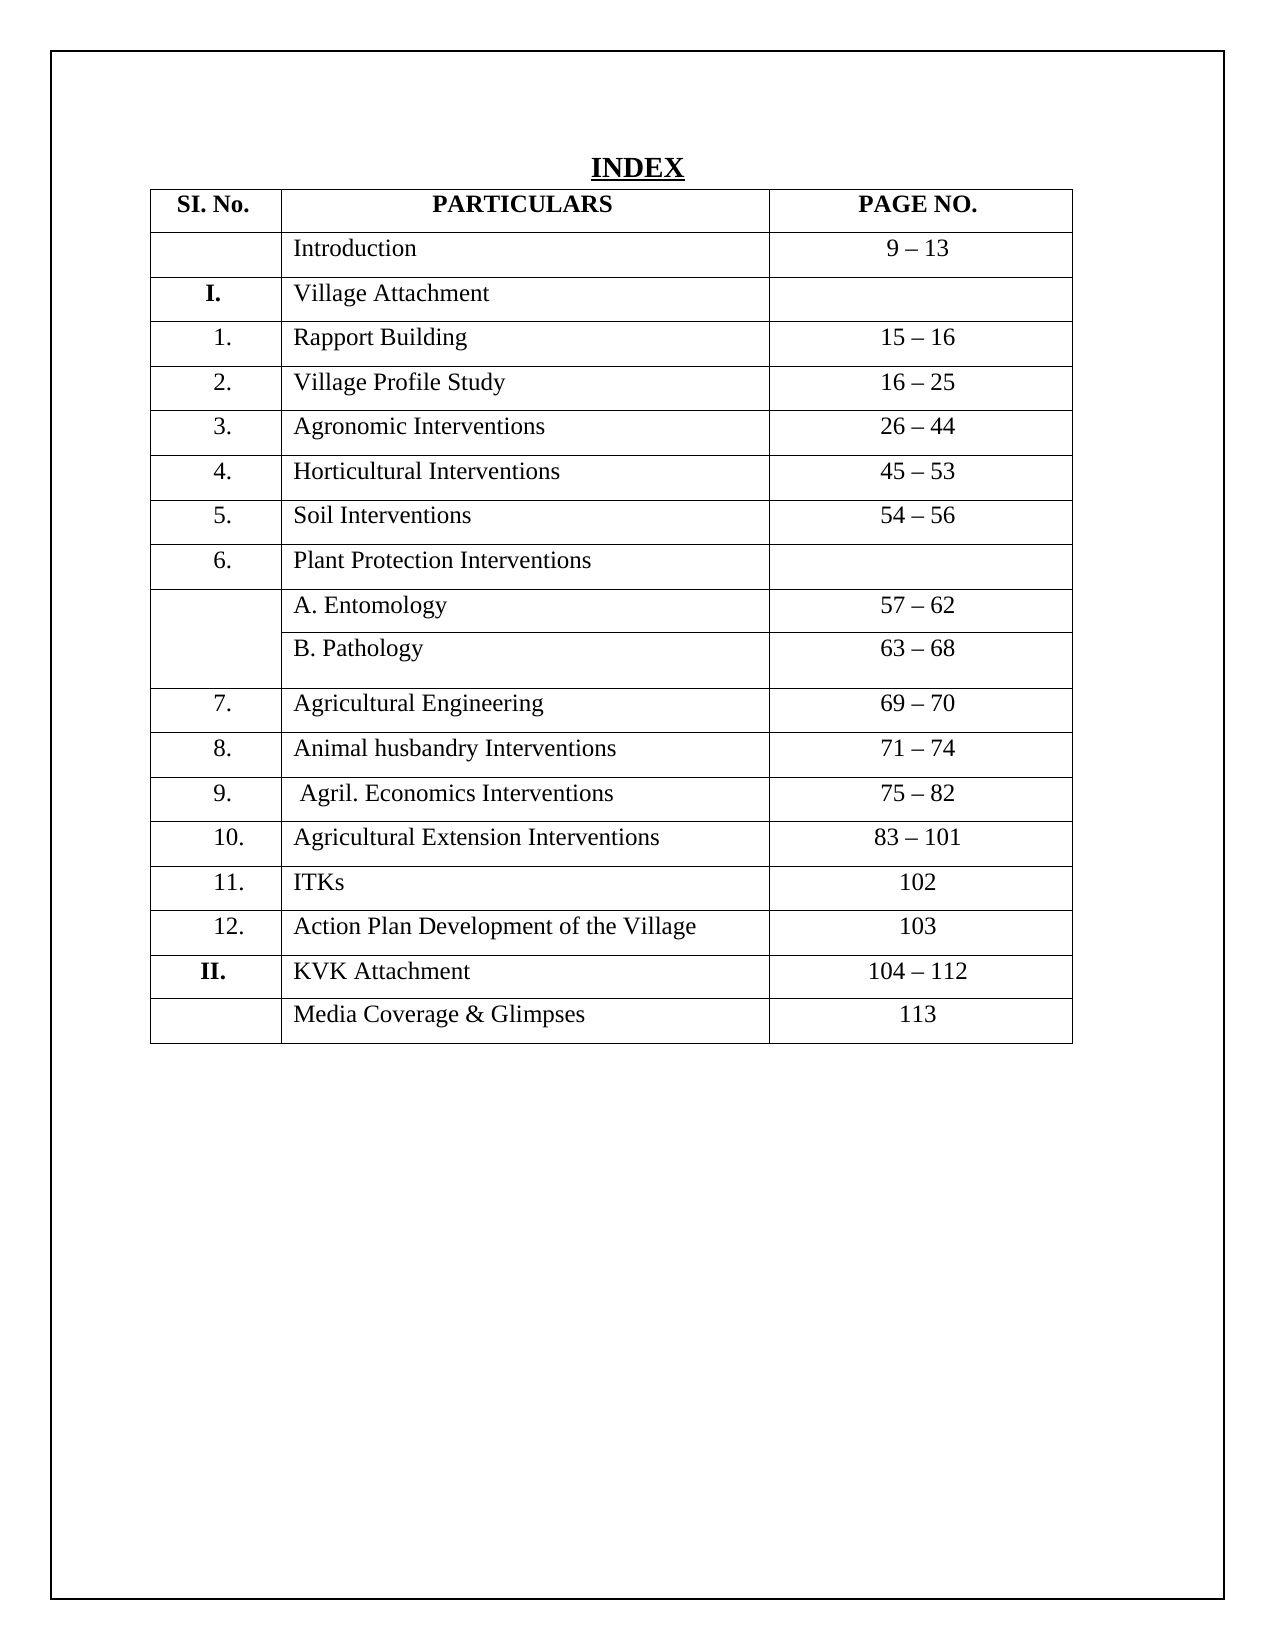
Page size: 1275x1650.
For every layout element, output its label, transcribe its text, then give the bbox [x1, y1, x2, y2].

table_cell 26 – 44 [770, 411, 1072, 455]
table_cell [151, 867, 281, 910]
table_cell 15 – 16 [770, 322, 1072, 366]
table_cell KVK Attachment [282, 956, 769, 998]
table_cell [151, 590, 281, 687]
table_cell Introduction [282, 233, 769, 277]
text INDEX [150, 150, 1125, 183]
table_header PARTICULARS [282, 190, 769, 232]
table_cell Action Plan Development of the Village [282, 911, 769, 955]
table_cell [151, 778, 281, 821]
table_cell Rapport Building [282, 322, 769, 366]
table_cell 16 – 25 [770, 367, 1072, 410]
table_cell II. [151, 956, 281, 998]
table_cell 113 [770, 999, 1072, 1043]
table_cell 63 – 68 [770, 633, 1072, 687]
table_cell 69 – 70 [770, 689, 1072, 732]
table_cell Soil Interventions [282, 501, 769, 544]
table_cell 75 – 82 [770, 778, 1072, 821]
table_cell ITKs [282, 867, 769, 910]
table_cell [151, 689, 281, 732]
table_cell Horticultural Interventions [282, 456, 769, 499]
table_cell 102 [770, 867, 1072, 910]
table_cell 57 – 62 [770, 590, 1072, 632]
table_cell [151, 456, 281, 499]
table_cell Village Profile Study [282, 367, 769, 410]
table_cell Agricultural Extension Interventions [282, 822, 769, 866]
table_cell Agril. Economics Interventions [282, 778, 769, 821]
table_cell A. Entomology [282, 590, 769, 632]
table_cell Agronomic Interventions [282, 411, 769, 455]
table_cell [151, 411, 281, 455]
table_cell 103 [770, 911, 1072, 955]
table_cell [151, 367, 281, 410]
table_cell B. Pathology [282, 633, 769, 687]
table_cell Plant Protection Interventions [282, 545, 769, 589]
table_cell [770, 278, 1072, 321]
table_cell 71 – 74 [770, 733, 1072, 777]
table_header SI. No. [151, 190, 281, 232]
table_cell [151, 501, 281, 544]
table_cell [151, 545, 281, 589]
table_cell Village Attachment [282, 278, 769, 321]
table_cell [151, 911, 281, 955]
table_cell Media Coverage & Glimpses [282, 999, 769, 1043]
table_cell [151, 733, 281, 777]
table_cell [151, 233, 281, 277]
table_cell Animal husbandry Interventions [282, 733, 769, 777]
table_header PAGE NO. [770, 190, 1072, 232]
table_cell Agricultural Engineering [282, 689, 769, 732]
table_cell 9 – 13 [770, 233, 1072, 277]
table_cell 45 – 53 [770, 456, 1072, 499]
table_cell [151, 999, 281, 1043]
table_cell 54 – 56 [770, 501, 1072, 544]
table_cell [770, 545, 1072, 589]
table_cell 83 – 101 [770, 822, 1072, 866]
table_cell 104 – 112 [770, 956, 1072, 998]
table_cell [151, 322, 281, 366]
table_cell [151, 822, 281, 866]
table_cell I. [151, 278, 281, 321]
